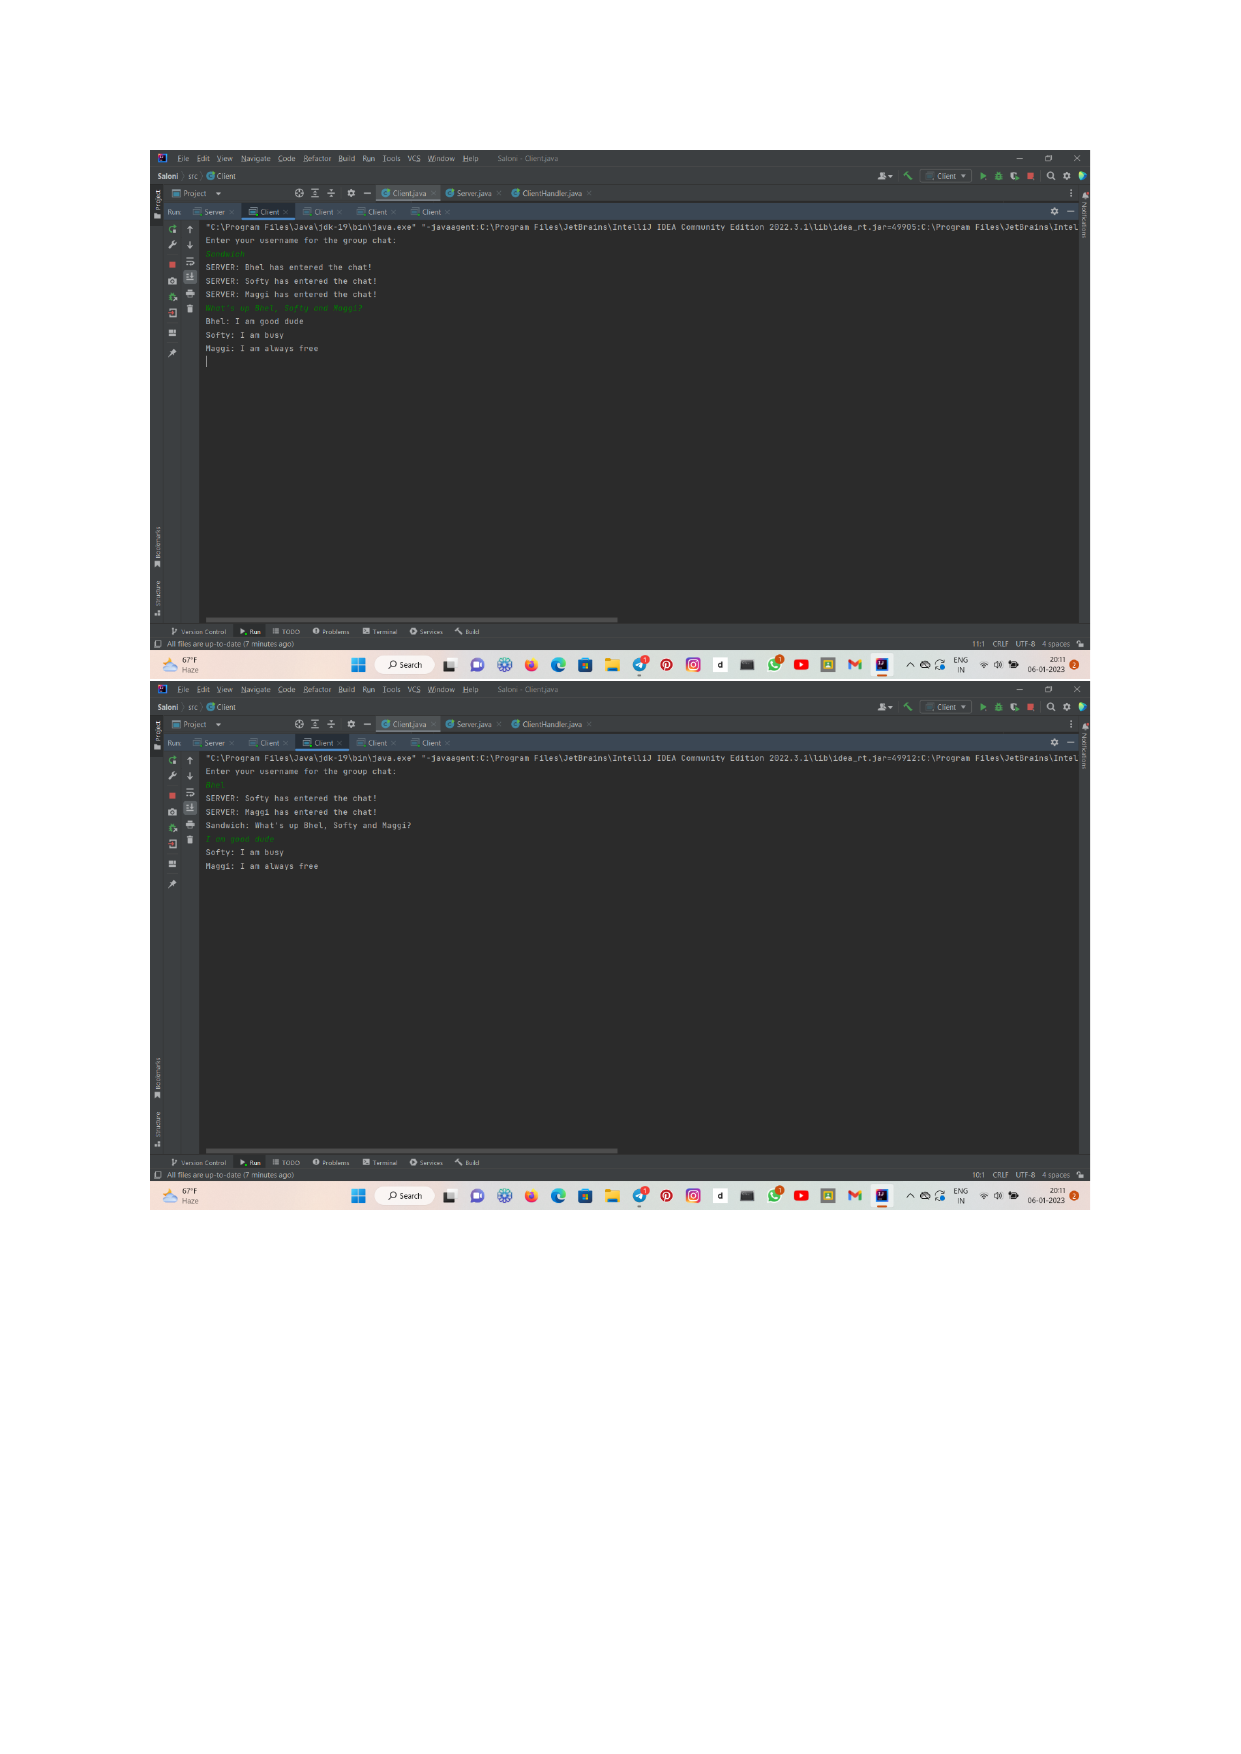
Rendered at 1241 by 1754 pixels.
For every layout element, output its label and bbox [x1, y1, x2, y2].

picture [150, 150, 1091, 679]
picture [150, 681, 1091, 1210]
